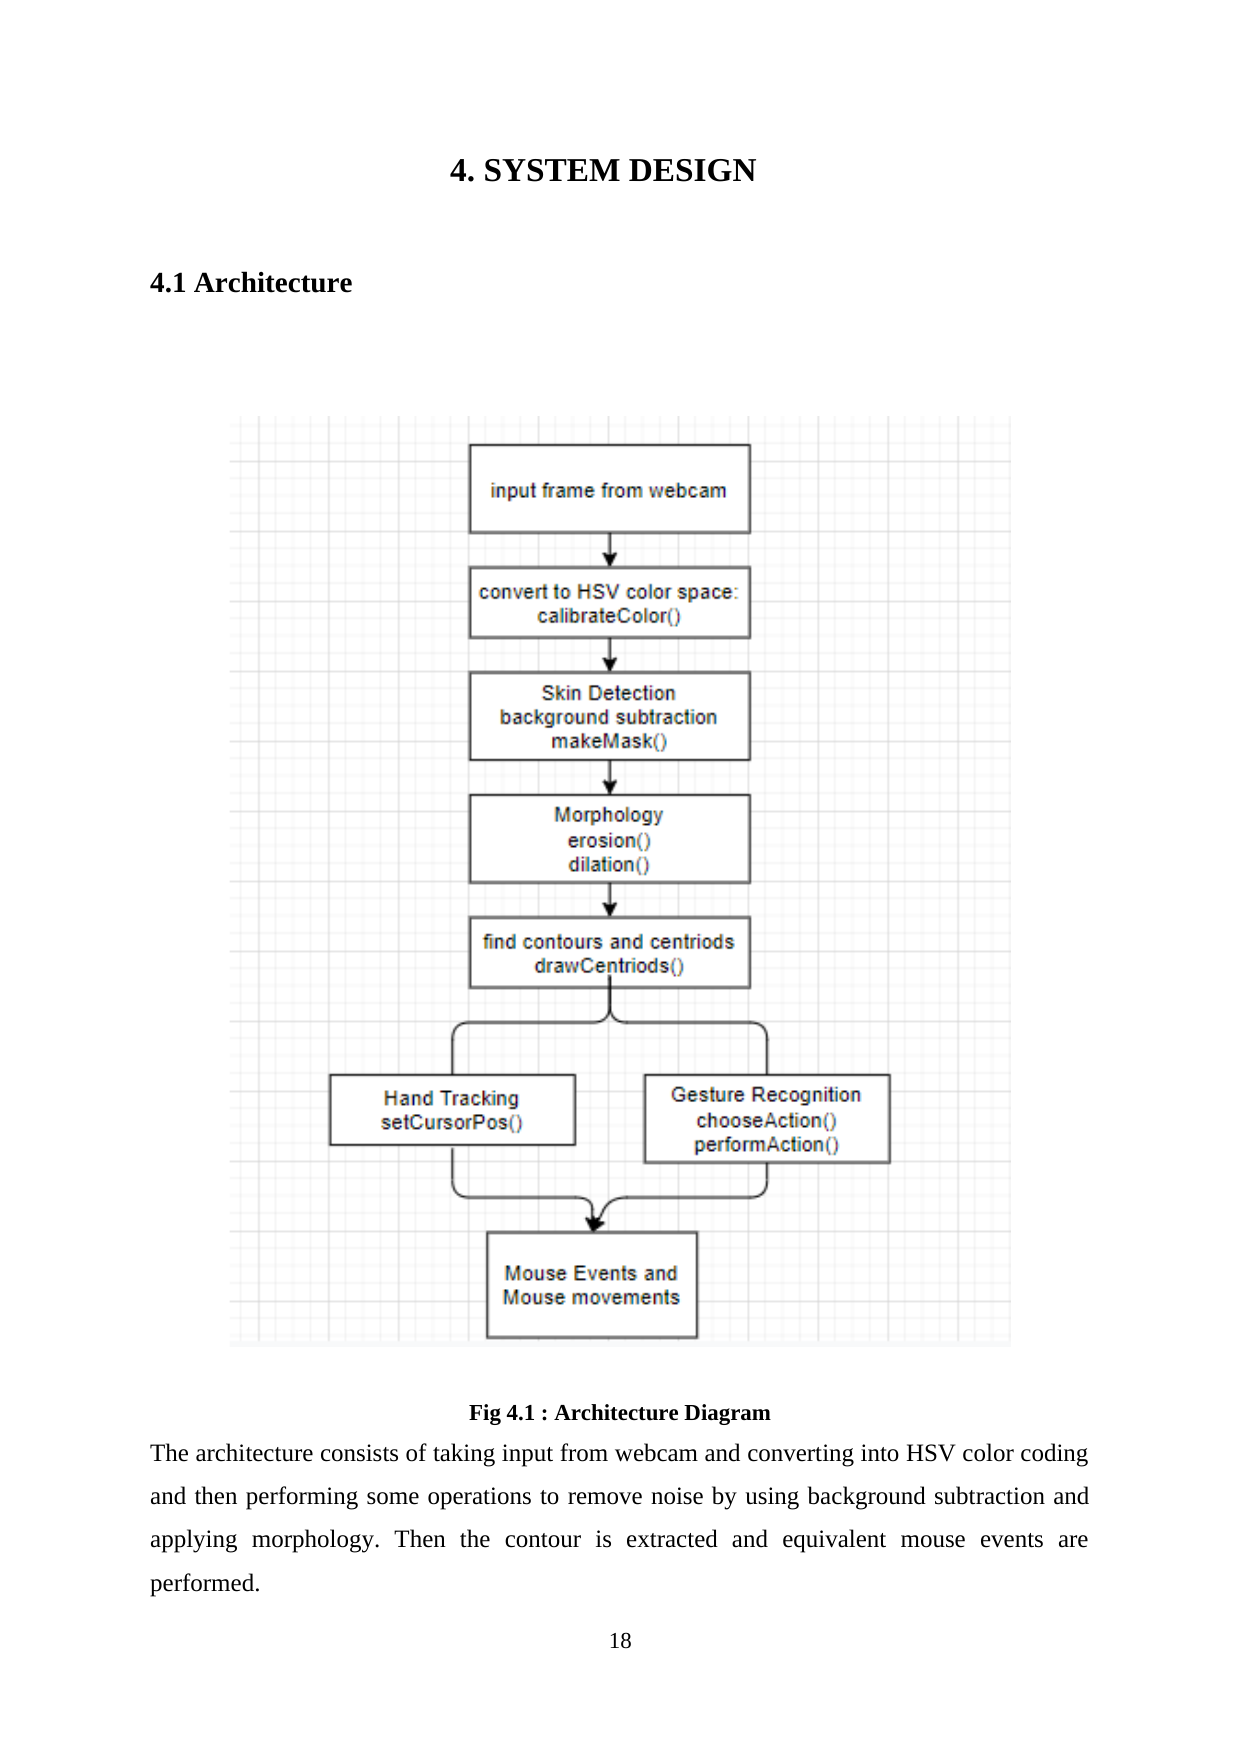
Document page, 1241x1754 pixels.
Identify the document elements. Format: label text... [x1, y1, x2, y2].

text 4.1 Architecture [150, 265, 1090, 298]
text Fig 4.1 : Architecture Diagram [150, 1399, 1090, 1425]
text 4. SYSTEM DESIGN [375, 150, 1090, 188]
picture [229, 416, 1011, 1347]
text The architecture consists of taking input from webcam and converting into HSV color coding and then performing some operations to remove noise by using background subtraction and applying morphology. Then the contour is extracted and equivalent mouse events are performed. [150, 1438, 1090, 1596]
